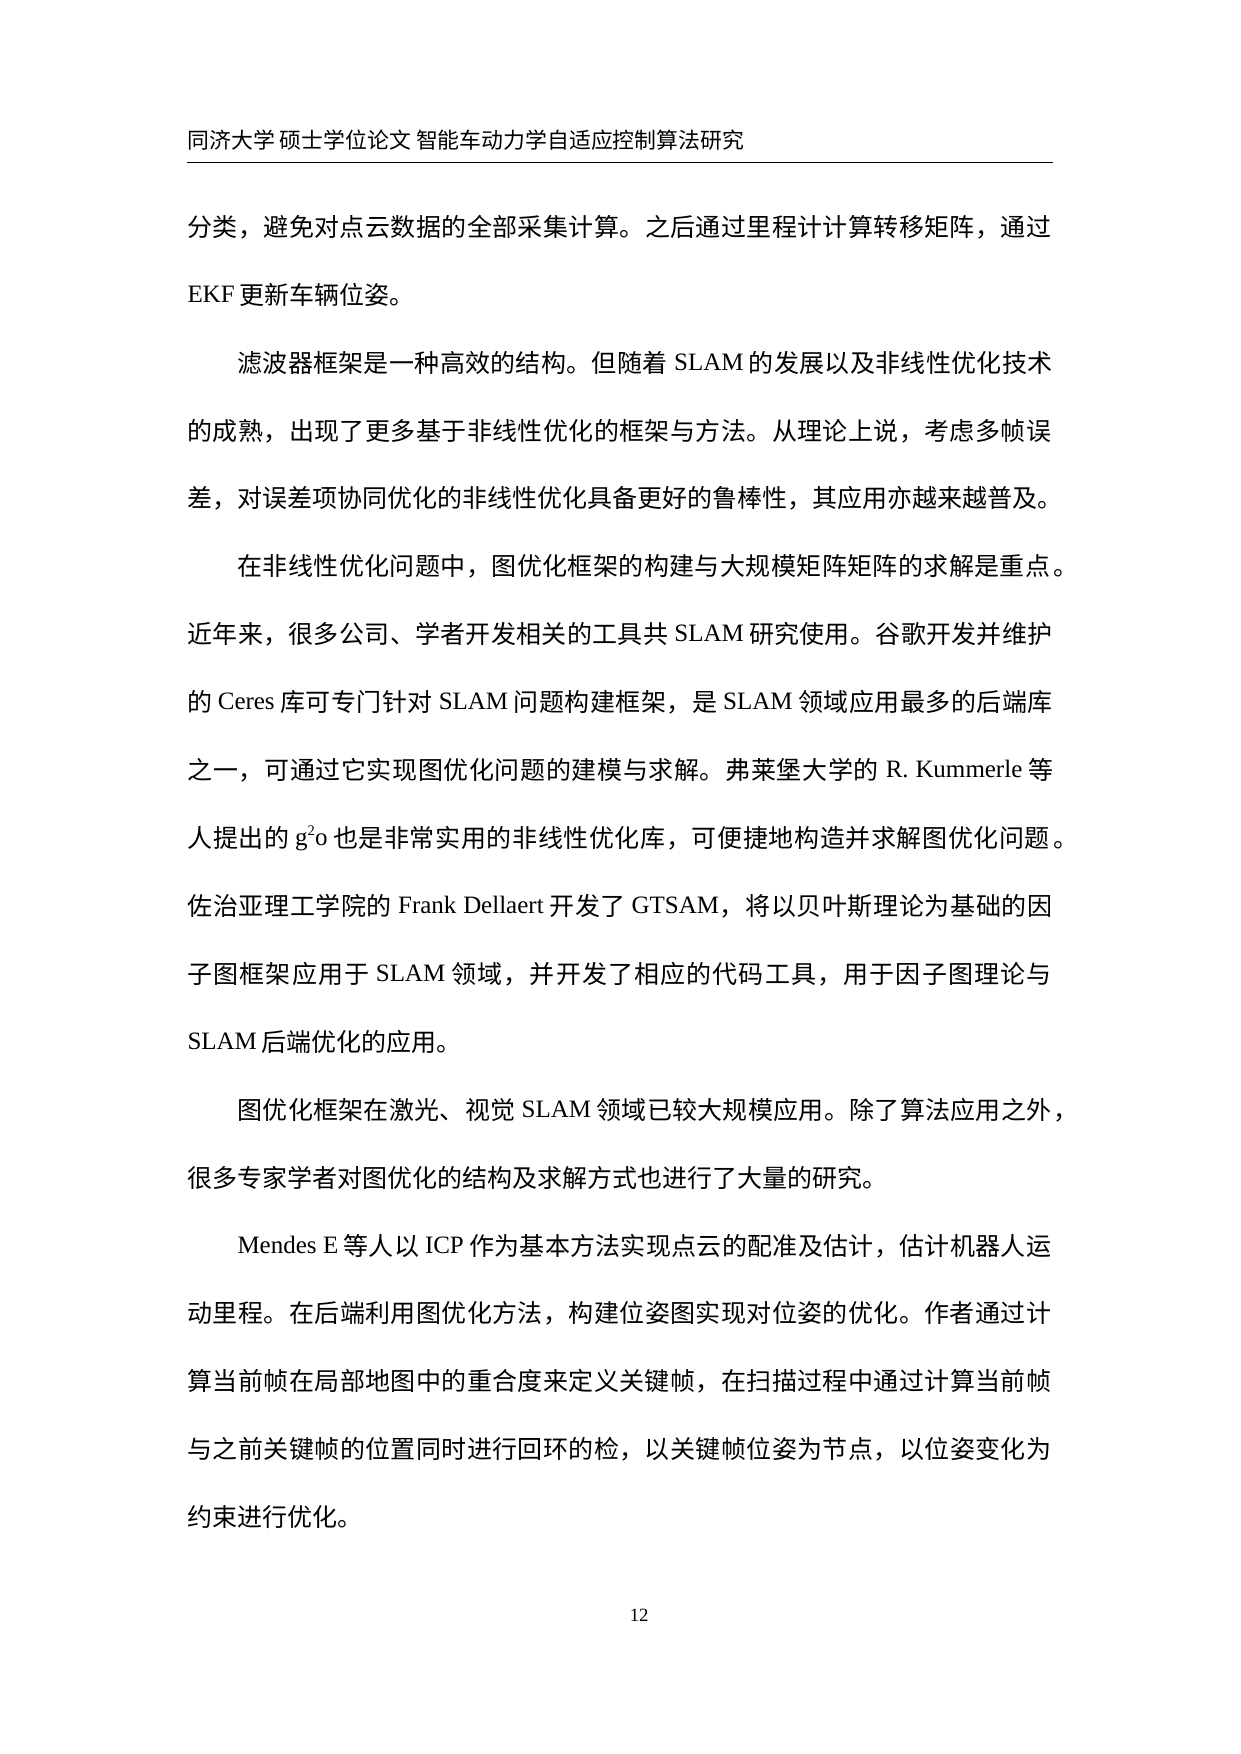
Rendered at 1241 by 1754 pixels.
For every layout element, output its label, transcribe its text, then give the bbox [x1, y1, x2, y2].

text 图优化框架在激光、视觉SLAM领域已较大规模应用。除了算法应用之外，很多专家学者对图优化的结构及求解方式也进行了大量的研究。 [187, 1074, 1053, 1210]
text 在非线性优化问题中，图优化框架的构建与大规模矩阵矩阵的求解是重点。近年来，很多公司、学者开发相关的工具共SLAM研究使用。谷歌开发并维护的Ceres库可专门针对SLAM问题构建框架，是SLAM领域应用最多的后端库之一，可通过它实现图优化问题的建模与求解。弗莱堡大学的R. Kummerle等人提出的g2o也是非常实用的非线性优化库，可便捷地构造并求解图优化问题。佐治亚理工学院的Frank Dellaert开发了GTSAM，将以贝叶斯理论为基础的因子图框架应用于SLAM领域，并开发了相应的代码工具，用于因子图理论与SLAM后端优化的应用。 [187, 531, 1053, 1074]
text Mendes E等人以ICP作为基本方法实现点云的配准及估计，估计机器人运动里程。在后端利用图优化方法，构建位姿图实现对位姿的优化。作者通过计算当前帧在局部地图中的重合度来定义关键帧，在扫描过程中通过计算当前帧与之前关键帧的位置同时进行回环的检，以关键帧位姿为节点，以位姿变化为约束进行优化。 [187, 1210, 1053, 1550]
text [187, 191, 1053, 327]
text 滤波器框架是一种高效的结构。但随着SLAM的发展以及非线性优化技术的成熟，出现了更多基于非线性优化的框架与方法。从理论上说，考虑多帧误差，对误差项协同优化的非线性优化具备更好的鲁棒性，其应用亦越来越普及。 [187, 327, 1053, 531]
